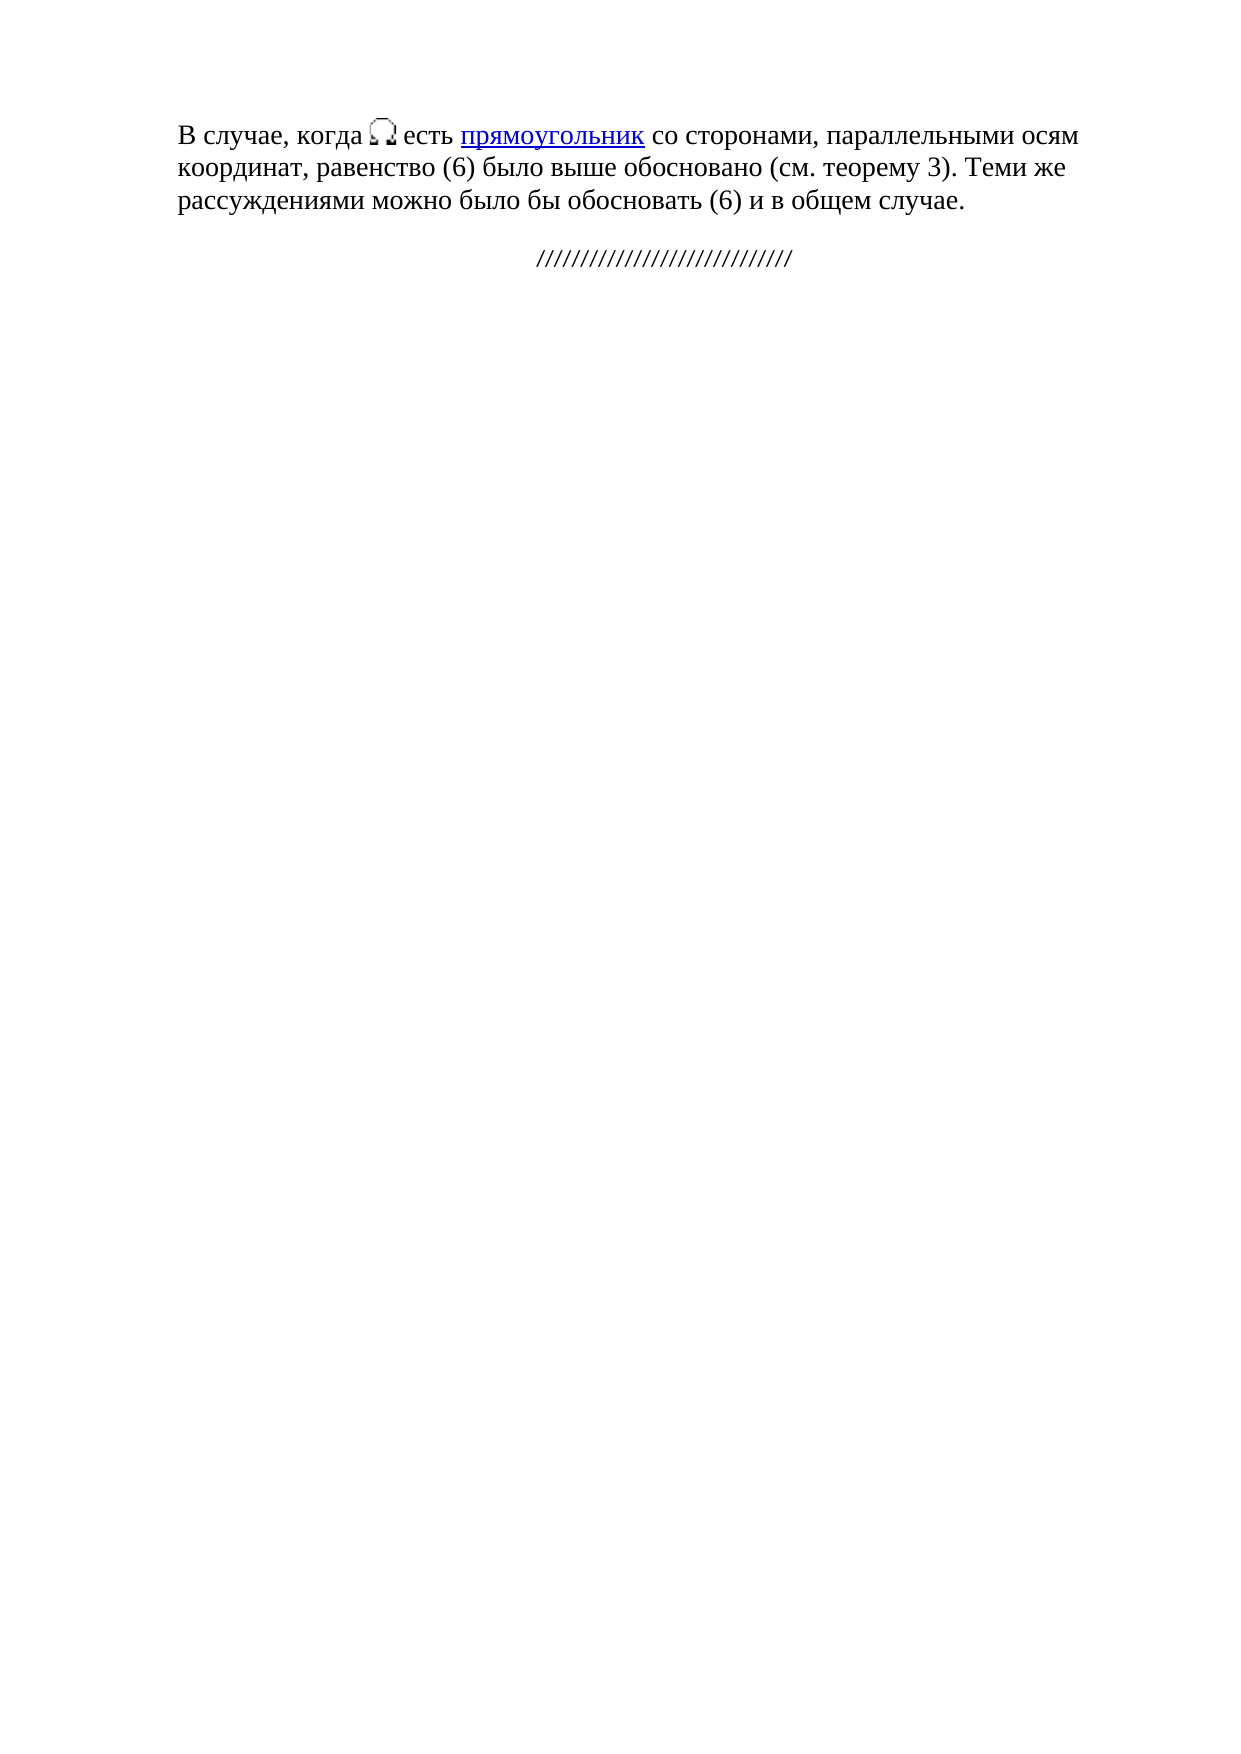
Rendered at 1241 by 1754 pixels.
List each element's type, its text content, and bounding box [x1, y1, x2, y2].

picture [369, 118, 397, 145]
text В случае, когда есть прямоугольник со сторонами, параллельными осям координат, равенство (6) было выше обосновано (см. теорему 3). Теми же рассуждениями можно было бы обосновать (6) и в общем случае. [177, 118, 1152, 215]
text ///////////////////////////// [177, 244, 1152, 272]
